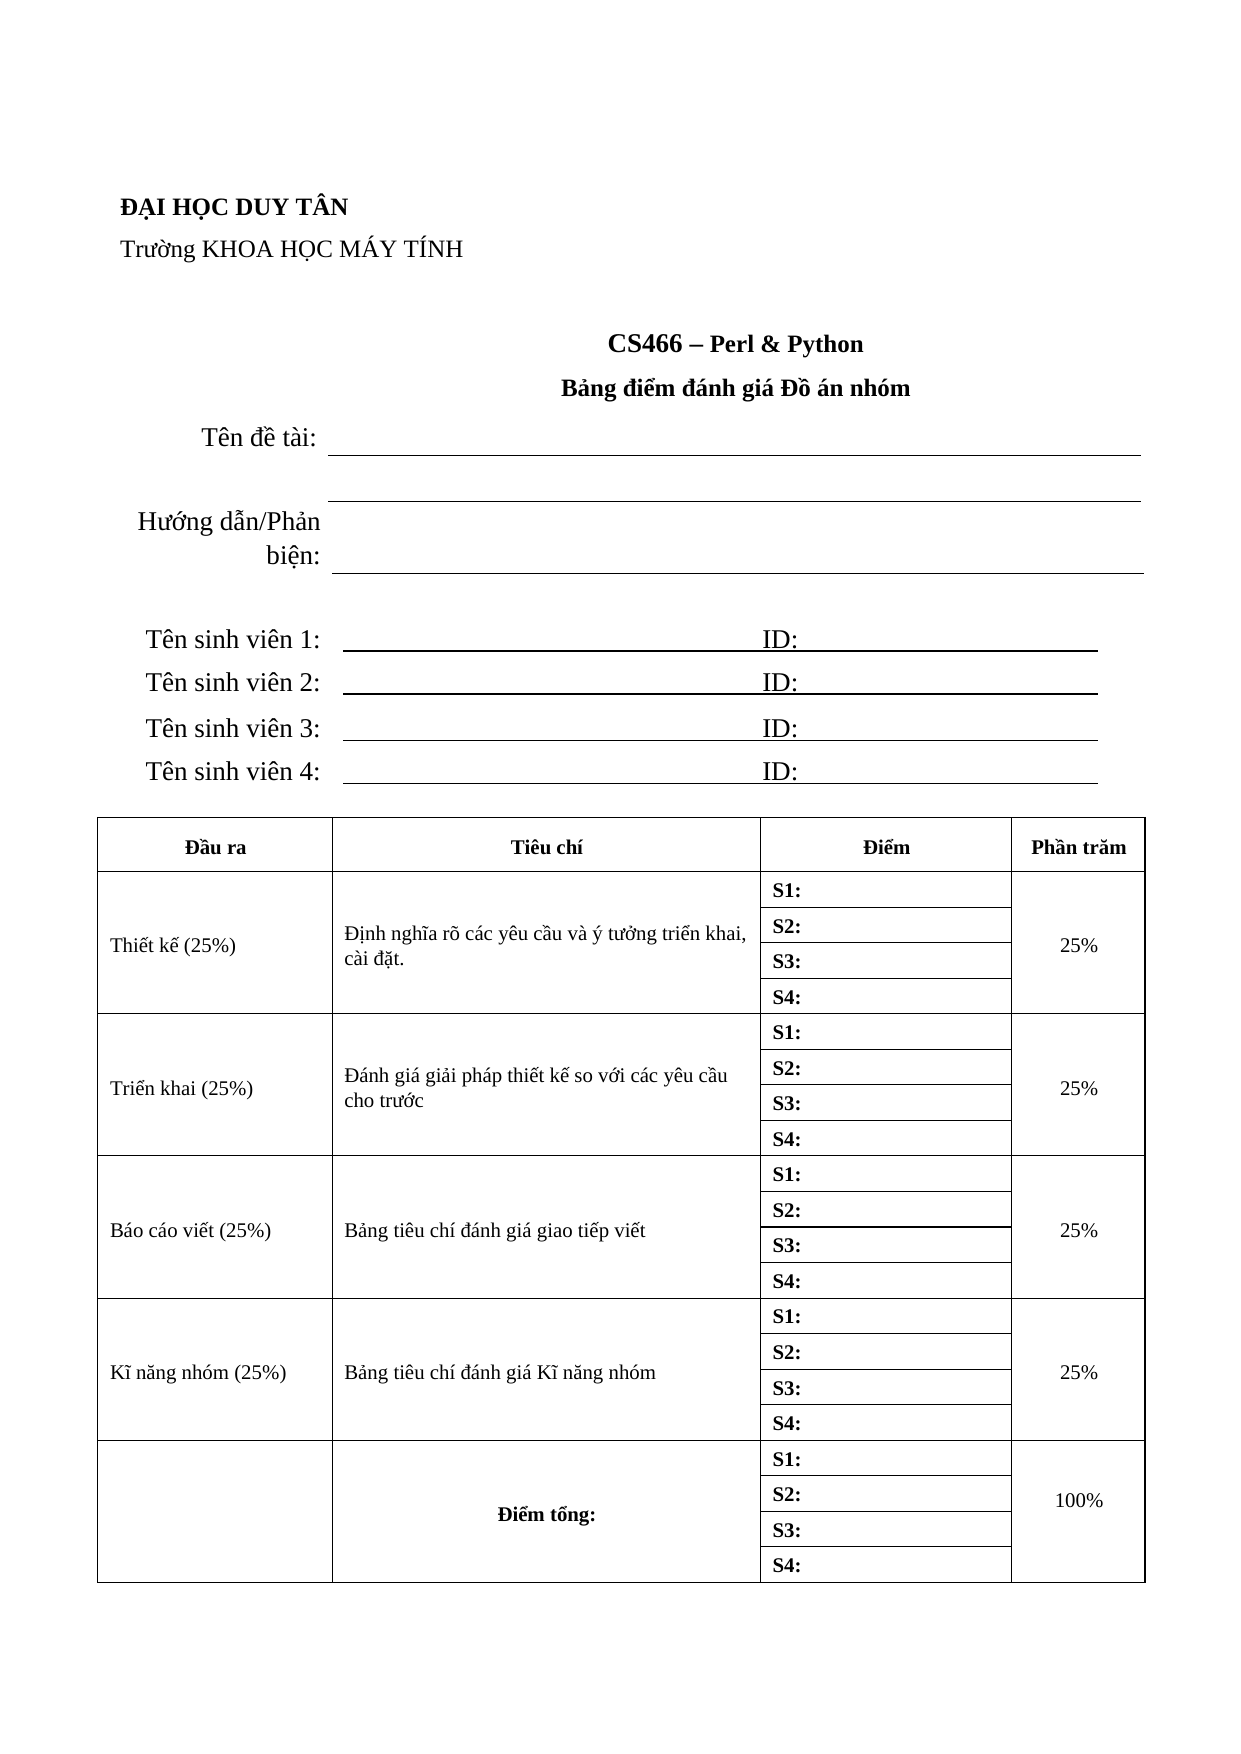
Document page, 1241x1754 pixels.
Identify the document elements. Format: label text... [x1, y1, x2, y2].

table_cell Điểm tổng: [333, 1441, 760, 1582]
table_cell [863, 979, 1011, 1013]
table_cell [863, 1014, 1011, 1049]
table_header Điểm [863, 818, 1011, 871]
table_header Phần trăm [1012, 818, 1144, 871]
table_cell S1: [761, 1441, 862, 1475]
table_cell [863, 1263, 1011, 1297]
table_cell Tên sinh viên 2: [145, 659, 343, 705]
text CS466 – Perl & Python [107, 327, 1157, 358]
table_cell S3: [761, 1512, 862, 1546]
text Trường KHOA HỌC MÁY TÍNH [120, 234, 1157, 263]
table_cell 25% [1012, 872, 1144, 1013]
table_cell S2: [761, 1476, 862, 1511]
table_cell [863, 1370, 1011, 1404]
table_cell [863, 943, 1011, 978]
table_cell [863, 872, 1011, 907]
text ĐẠI HỌC DUY TÂN [109, 192, 1157, 221]
table_cell S1: [761, 1156, 862, 1191]
table_cell 25% [1012, 1014, 1144, 1155]
table_cell 100% [1012, 1441, 1144, 1582]
table_cell Định nghĩa rõ các yêu cầu và ý tưởng triển khai, cài đặt. [333, 872, 760, 1013]
text Tên đề tài: [109, 421, 1157, 452]
table_cell S1: [761, 1299, 862, 1333]
table_cell S3: [761, 943, 862, 978]
table_header Tiêu chí [333, 818, 760, 871]
table_header Tên sinh viên 1: [145, 623, 343, 659]
table_cell Tên sinh viên 4: [145, 751, 343, 787]
table_cell Thiết kế (25%) [98, 872, 332, 1013]
table_cell S3: [761, 1370, 862, 1404]
table_cell [863, 1476, 1011, 1511]
table_cell S4: [761, 1547, 862, 1582]
table_cell S4: [761, 979, 862, 1013]
table_cell S4: [761, 1263, 862, 1297]
table_cell [863, 1228, 1011, 1262]
table_cell ID: [343, 659, 1151, 705]
table_cell ID: [343, 705, 1151, 751]
table_cell [863, 1192, 1011, 1226]
table_cell [863, 1441, 1011, 1475]
table_cell [863, 1121, 1011, 1155]
table_header Đầu ra [98, 818, 332, 871]
table_cell S4: [761, 1121, 862, 1155]
table_cell S4: [761, 1405, 862, 1439]
table_header ID: [343, 623, 1151, 659]
table_cell [863, 1299, 1011, 1333]
text Hướng dẫn/Phản biện: [137, 505, 381, 570]
table_cell Bảng tiêu chí đánh giá giao tiếp viết [333, 1156, 760, 1297]
table_cell Triển khai (25%) [98, 1014, 332, 1155]
table_cell S2: [761, 1334, 862, 1368]
table_cell [863, 1334, 1011, 1368]
table_cell S1: [761, 872, 862, 907]
table_cell 25% [1012, 1156, 1144, 1297]
text Bảng điểm đánh giá Đồ án nhóm [107, 373, 1157, 402]
table_cell [98, 1441, 332, 1582]
table_cell S2: [761, 1192, 862, 1226]
table_cell S2: [761, 1050, 862, 1084]
table_cell Kĩ năng nhóm (25%) [98, 1299, 332, 1439]
table_cell Bảng tiêu chí đánh giá Kĩ năng nhóm [333, 1299, 760, 1439]
table_cell Báo cáo viết (25%) [98, 1156, 332, 1297]
table_cell [863, 1547, 1011, 1582]
table_cell Tên sinh viên 3: [145, 705, 343, 751]
table_cell 25% [1012, 1299, 1144, 1439]
table_cell [863, 1512, 1011, 1546]
table_cell [863, 1050, 1011, 1084]
table_cell S3: [761, 1085, 862, 1120]
table_cell S2: [761, 908, 862, 942]
table_cell [863, 1085, 1011, 1120]
table_header [761, 818, 862, 871]
table_cell [863, 908, 1011, 942]
table_cell ID: [343, 751, 1151, 787]
table_cell [863, 1156, 1011, 1191]
table_cell Đánh giá giải pháp thiết kế so với các yêu cầu cho trước [333, 1014, 760, 1155]
table_cell [863, 1405, 1011, 1439]
table_cell S1: [761, 1014, 862, 1049]
table_cell S3: [761, 1228, 862, 1262]
